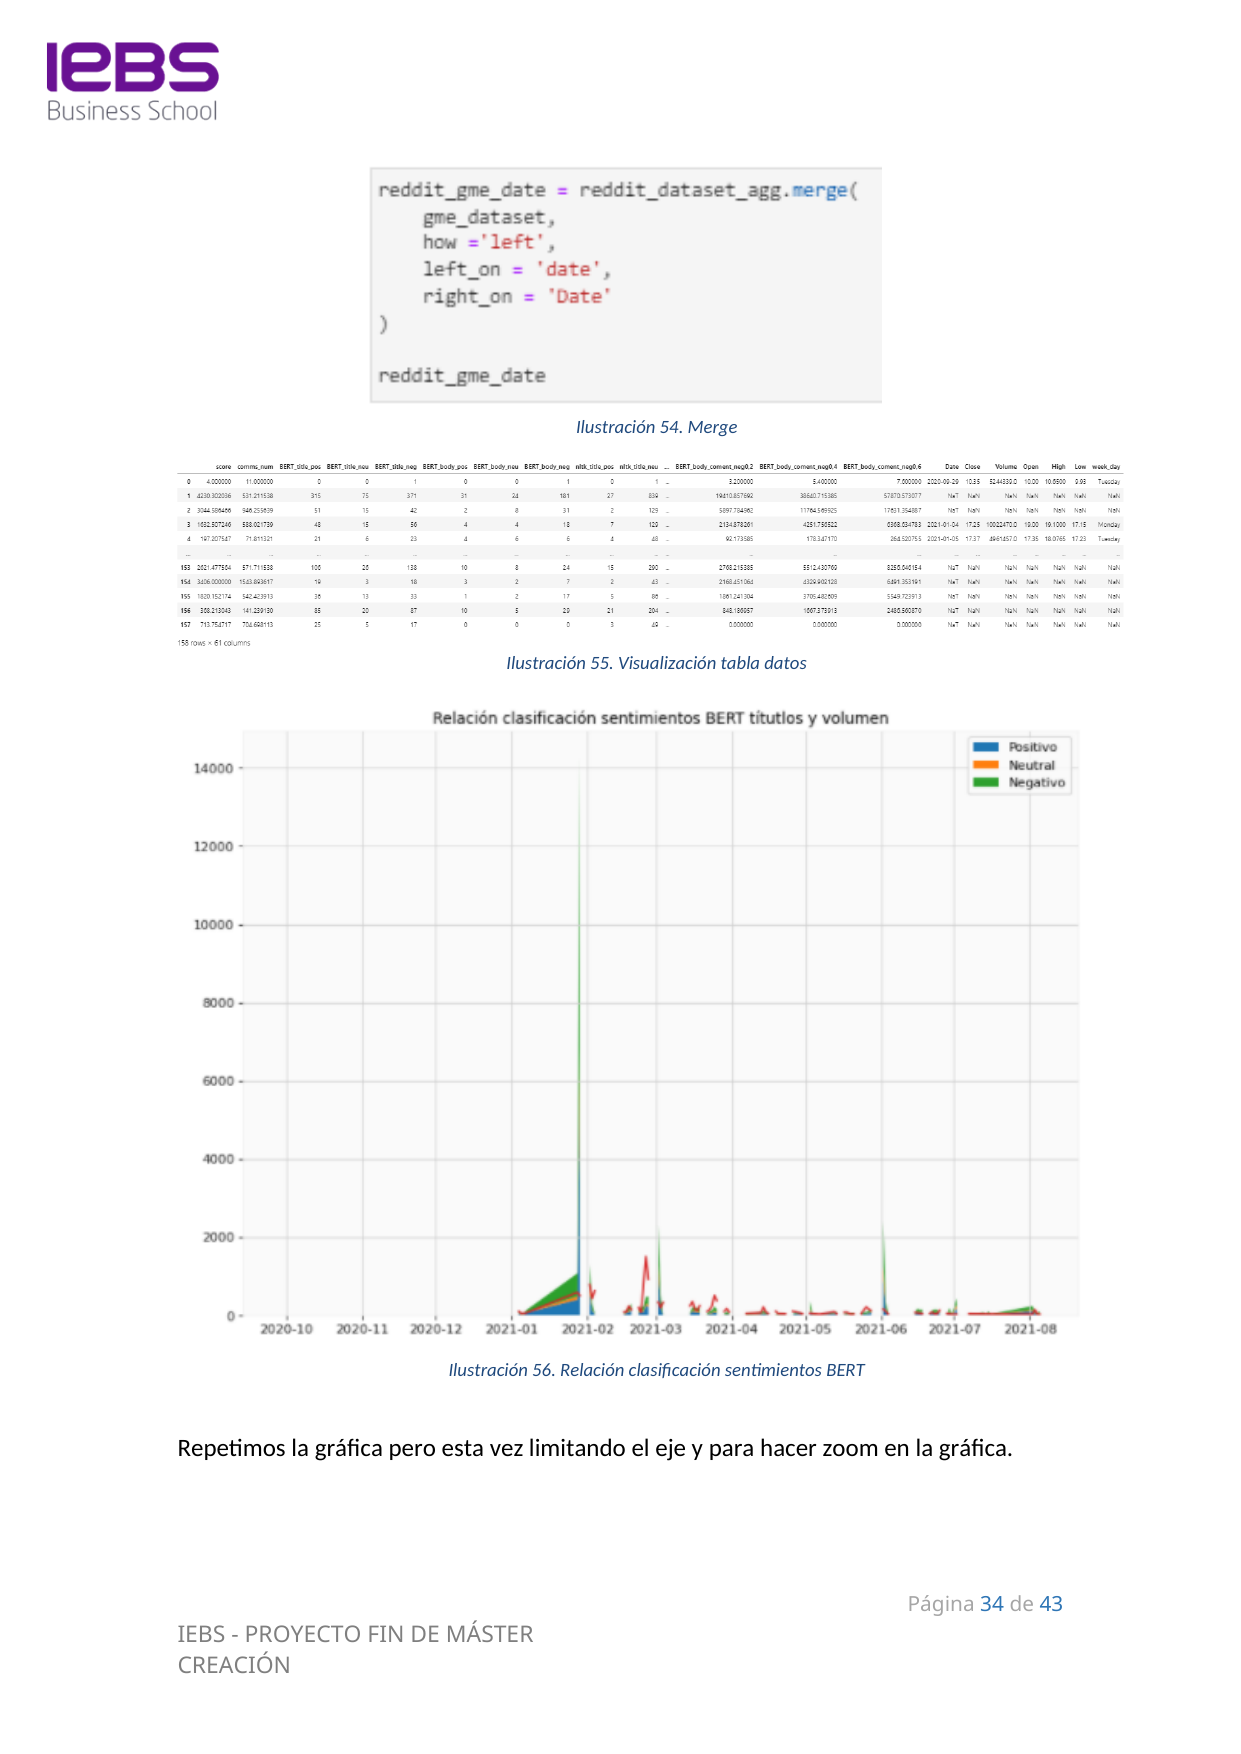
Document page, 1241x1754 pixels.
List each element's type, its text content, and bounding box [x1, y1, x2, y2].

picture [177, 459, 1132, 652]
text Ilustración 56. Relación clasificación sentimientos BERT [177, 1359, 1063, 1381]
picture [177, 695, 1094, 1359]
text Ilustración 54. Merge [177, 416, 1063, 439]
picture [358, 147, 882, 416]
picture [21, 20, 252, 147]
text Ilustración 55. Visualización tabla datos [177, 652, 1063, 674]
text Repetimos la gráfica pero esta vez limitando el eje y para hacer zoom en la gráfica. [177, 1432, 1063, 1463]
